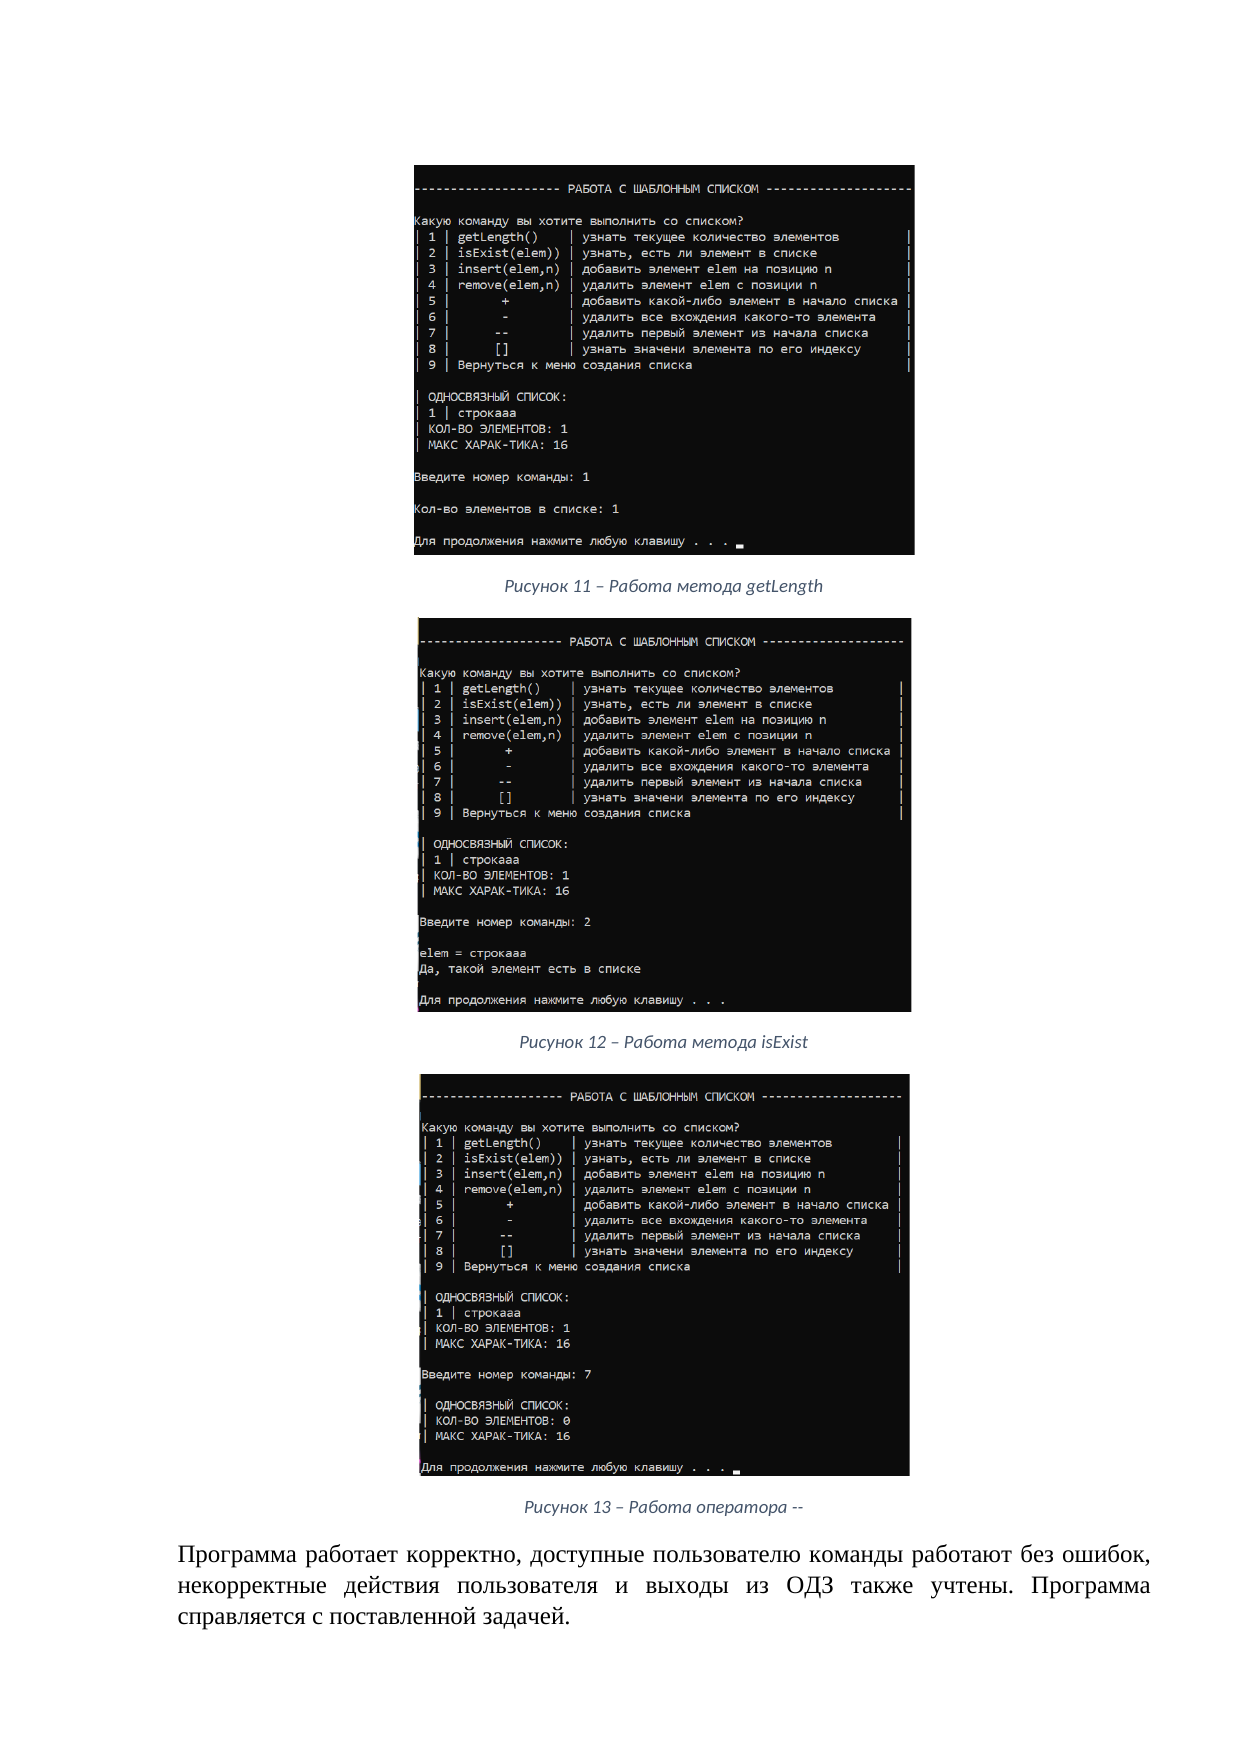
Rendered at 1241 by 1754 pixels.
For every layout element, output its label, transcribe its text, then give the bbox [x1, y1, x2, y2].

text Рисунок 11 – Работа метода getLength [177, 574, 1152, 597]
picture [417, 617, 912, 1012]
text Программа работает корректно, доступные пользователю команды работают без ошибок, некорректные действия пользователя и выходы из ОДЗ также учтены. Программа справляется с поставленной задачей. [177, 1539, 1152, 1629]
picture [414, 165, 915, 555]
text Рисунок 12 – Работа метода isExist [177, 1031, 1152, 1053]
picture [419, 1074, 910, 1476]
text Рисунок 13 – Работа оператора -- [177, 1495, 1152, 1518]
